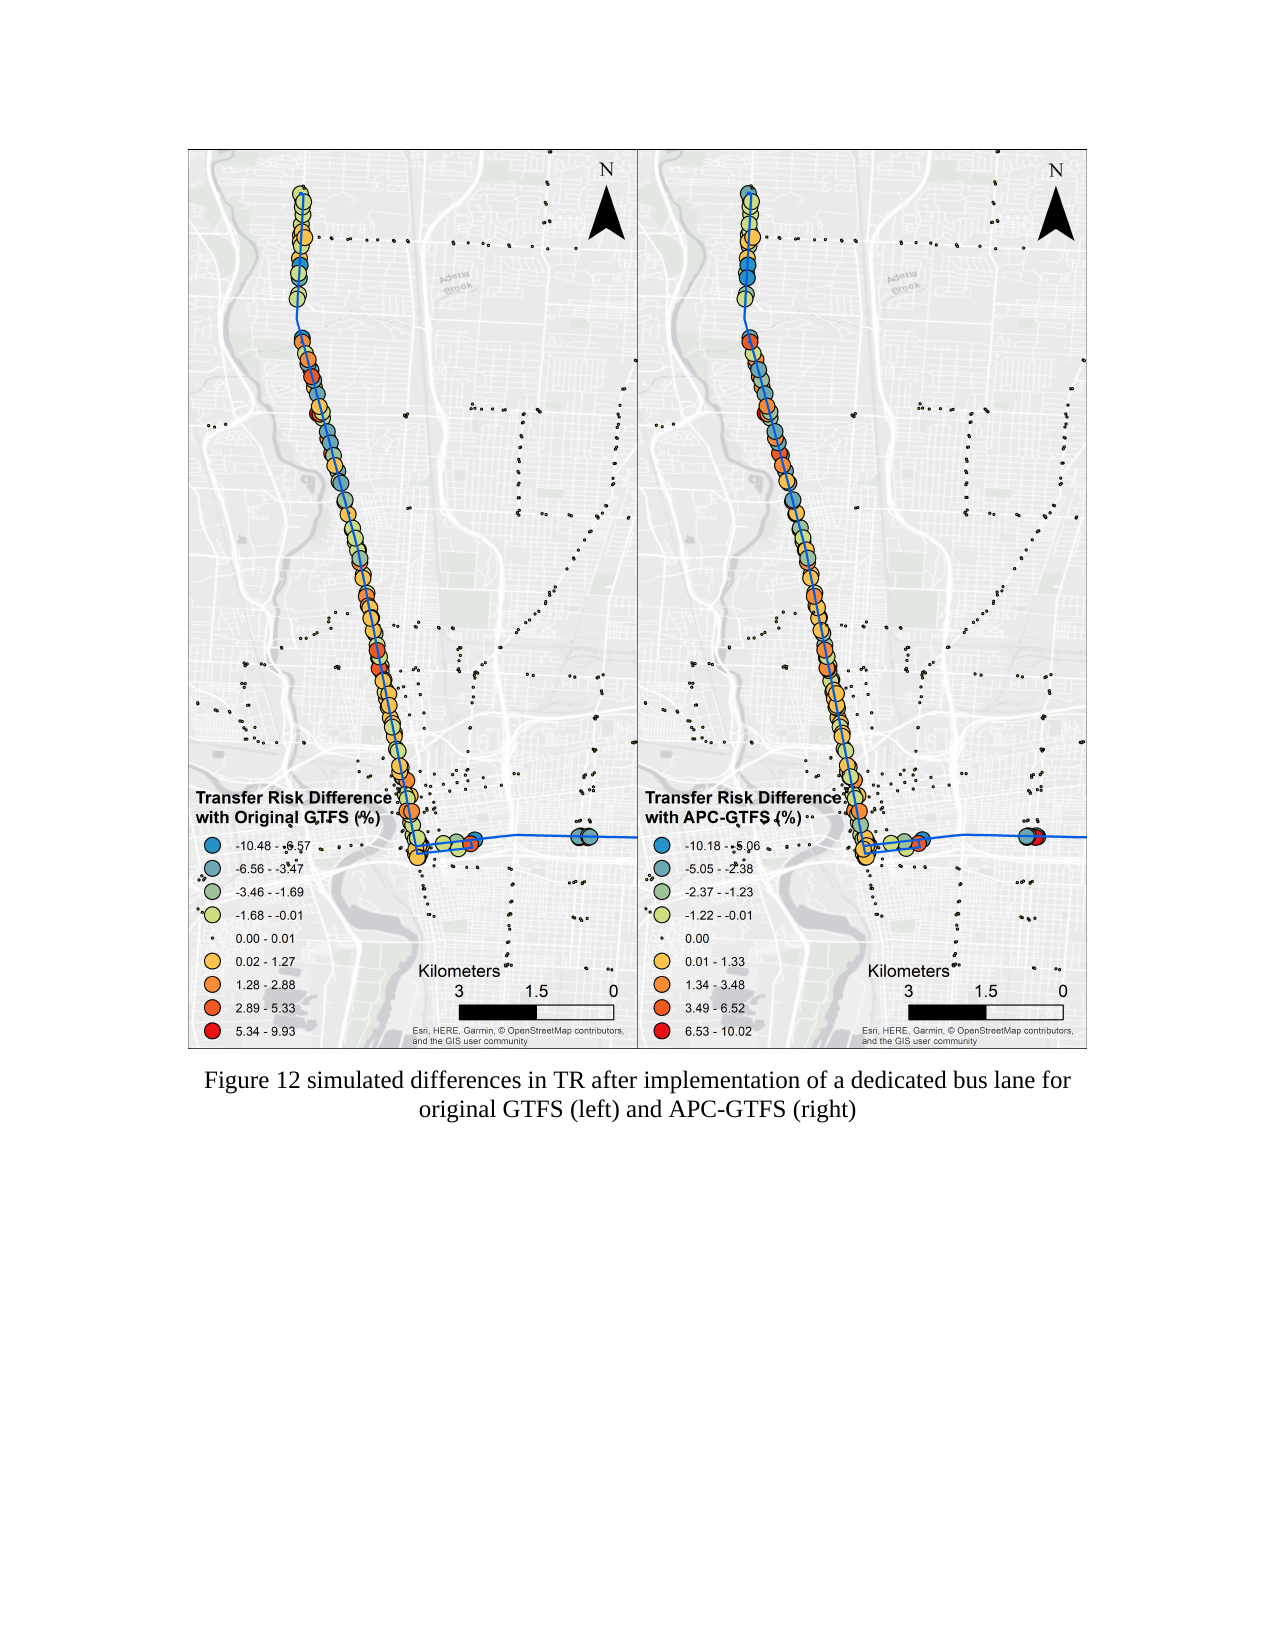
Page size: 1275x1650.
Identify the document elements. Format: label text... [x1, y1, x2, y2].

picture [188, 149, 1087, 1049]
text Figure 12 simulated differences in TR after implementation of a dedicated bus lane for original GTFS (left) and APC-GTFS (right) [187, 1065, 1087, 1123]
